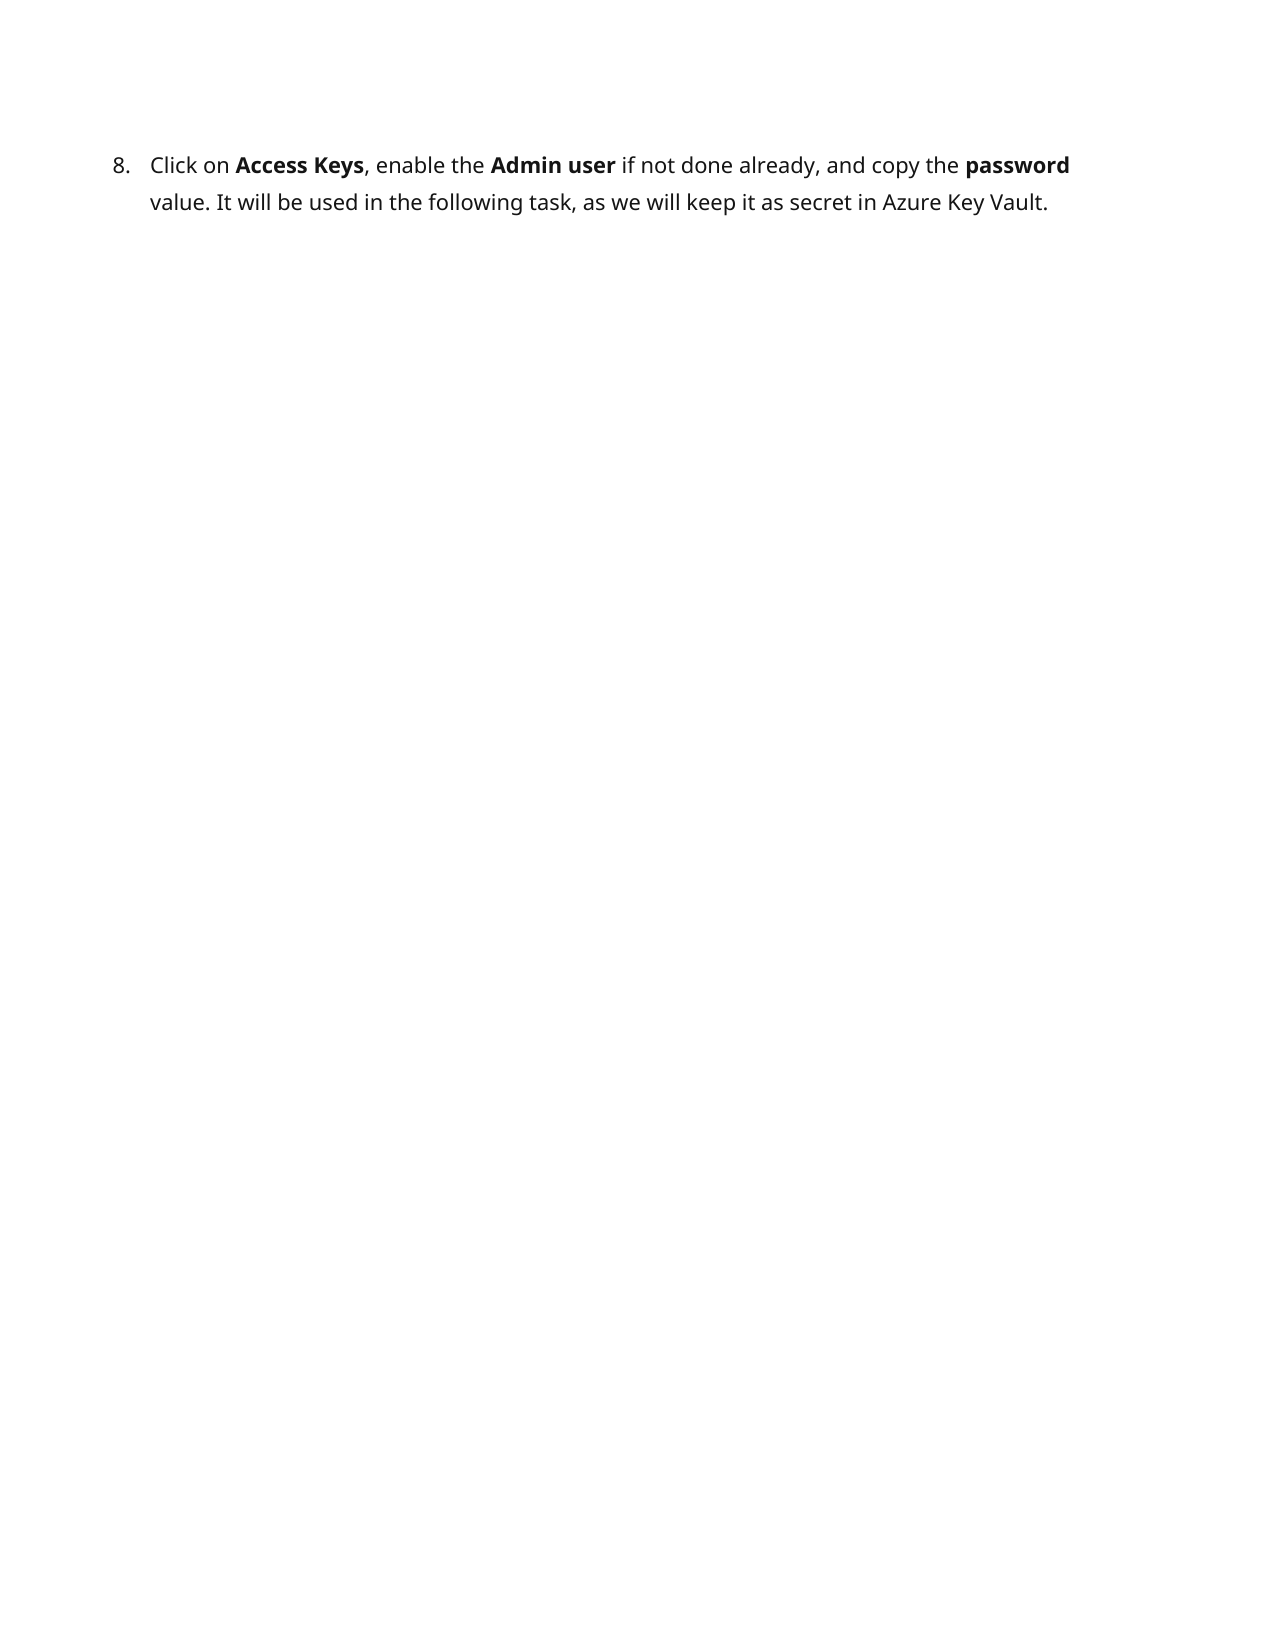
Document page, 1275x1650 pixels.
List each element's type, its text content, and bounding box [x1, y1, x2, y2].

list Click on Access Keys, enable the Admin user if not done already, and copy the password value. It will be used in the following task, as we will keep it as secret in Azure Key Vault. [112, 150, 1100, 217]
